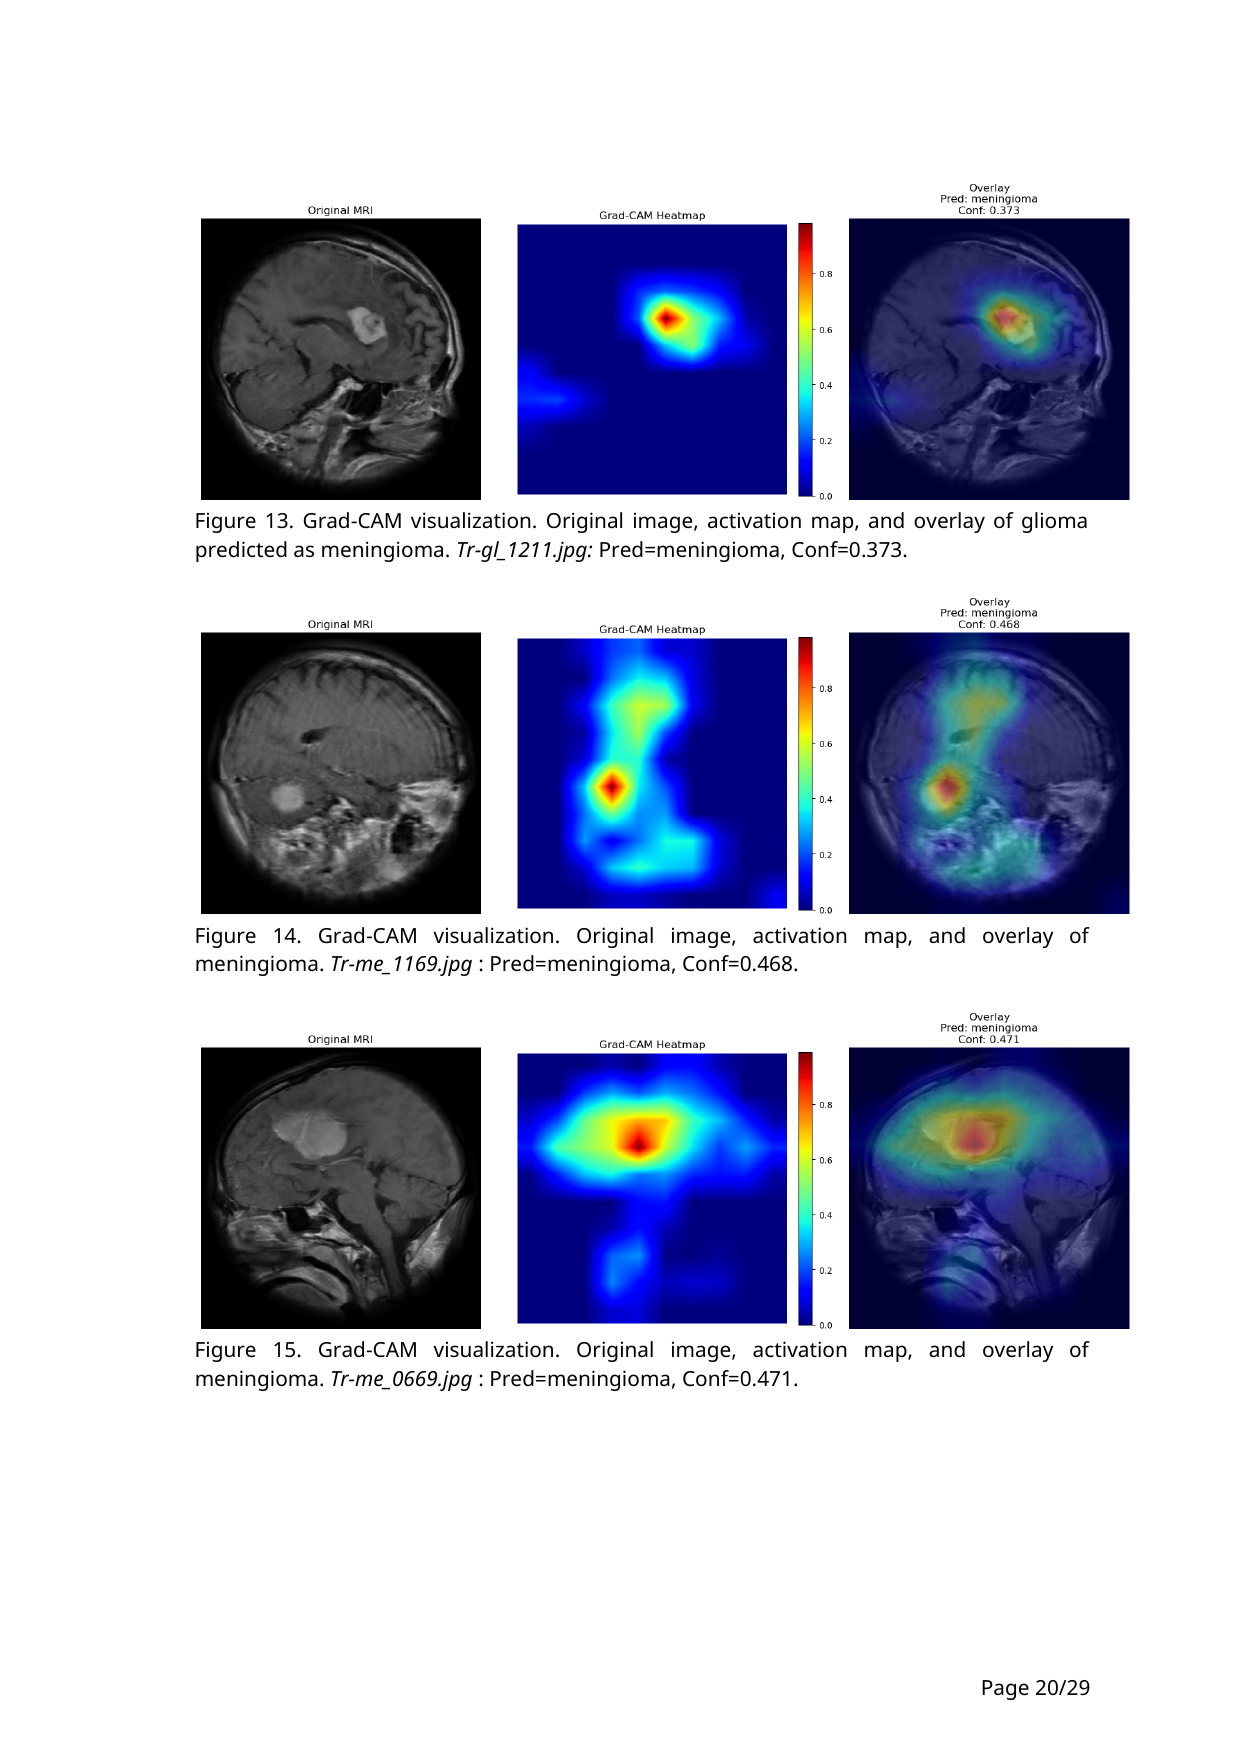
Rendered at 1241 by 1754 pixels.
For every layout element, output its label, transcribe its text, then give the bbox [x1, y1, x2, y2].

text Figure 14. Grad-CAM visualization. Original image, activation map, and overlay of meningioma. Tr-me_1169.jpg : Pred=meningioma, Conf=0.468. [194, 921, 1090, 978]
text Figure 13. Grad-CAM visualization. Original image, activation map, and overlay of glioma predicted as meningioma. Tr-gl_1211.jpg: Pred=meningioma, Conf=0.373. [194, 507, 1090, 563]
picture [194, 591, 1135, 921]
picture [194, 1006, 1135, 1336]
picture [194, 177, 1135, 507]
text Figure 15. Grad-CAM visualization. Original image, activation map, and overlay of meningioma. Tr-me_0669.jpg : Pred=meningioma, Conf=0.471. [194, 1336, 1090, 1392]
